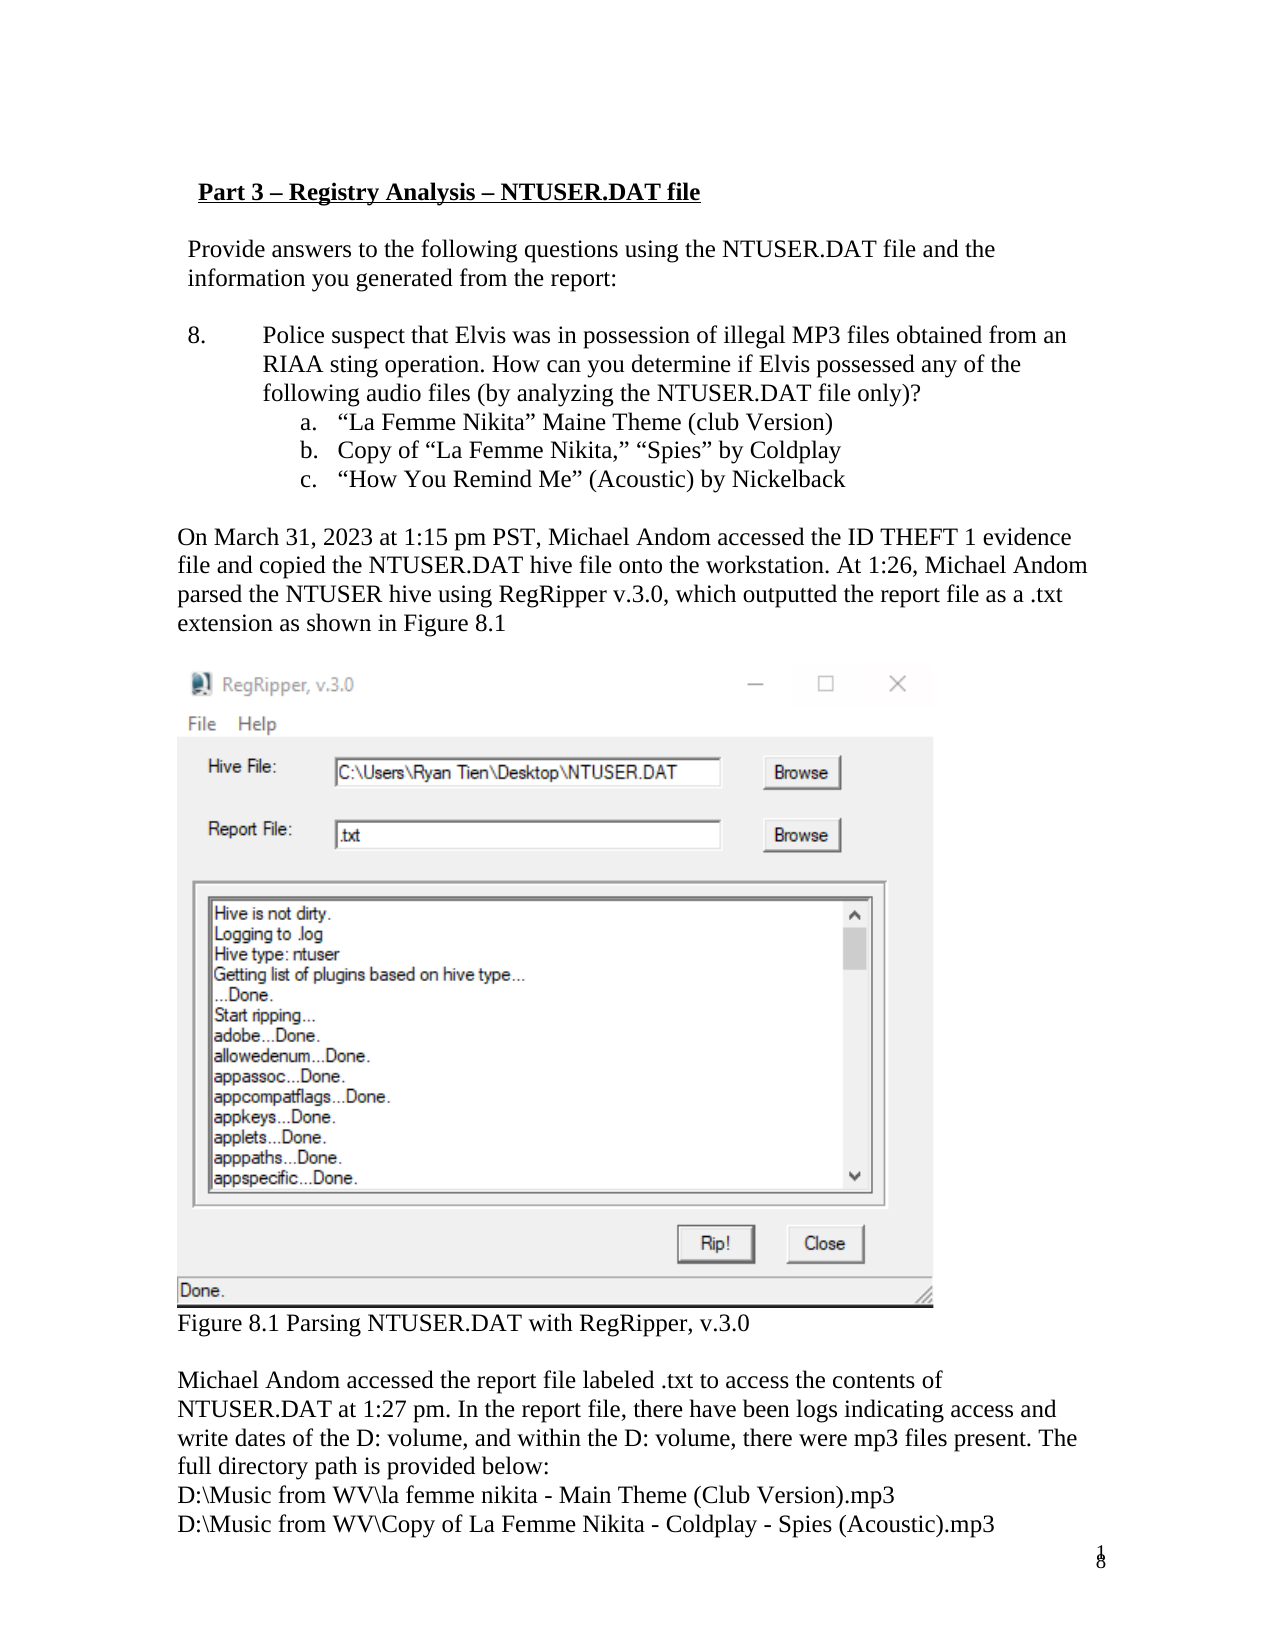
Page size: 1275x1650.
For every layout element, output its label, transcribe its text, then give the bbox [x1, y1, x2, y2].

text D:\Music from WV\la femme nikita - Main Theme (Club Version).mp3 [177, 1480, 1098, 1509]
text On March 31, 2023 at 1:15 pm PST, Michael Andom accessed the ID THEFT 1 evidence file and copied the NTUSER.DAT hive file onto the workstation. At 1:26, Michael Andom parsed the NTUSER hive using RegRipper v.3.0, which outputted the report file as a .txt extension as shown in Figure 8.1 [177, 522, 1098, 637]
list “La Femme Nikita” Maine Theme (club Version) [300, 407, 1098, 436]
text Michael Andom accessed the report file labeled .txt to access the contents of NTUSER.DAT at 1:27 pm. In the report file, there have been logs indicating access and write dates of the D: volume, and within the D: volume, there were mp3 files present. The full directory path is provided below: [177, 1365, 1098, 1480]
list Police suspect that Elvis was in possession of illegal MP3 files obtained from an RIAA sting operation. How can you determine if Elvis possessed any of the following audio files (by analyzing the NTUSER.DAT file only)? [187, 321, 1068, 407]
text Figure 8.1 Parsing NTUSER.DAT with RegRipper, v.3.0 [177, 1308, 1098, 1336]
picture [177, 665, 934, 1308]
list Copy of “La Femme Nikita,” “Spies” by Coldplay [300, 436, 1098, 464]
list “How You Remind Me” (Acoustic) by Nickelback [300, 464, 1098, 493]
text D:\Music from WV\Copy of La Femme Nikita - Coldplay - Spies (Acoustic).mp3 [177, 1509, 1098, 1538]
subtitle Part 3 – Registry Analysis – NTUSER.DAT file [187, 177, 1098, 205]
text Provide answers to the following questions using the NTUSER.DAT file and the information you generated from the report: [187, 234, 998, 292]
